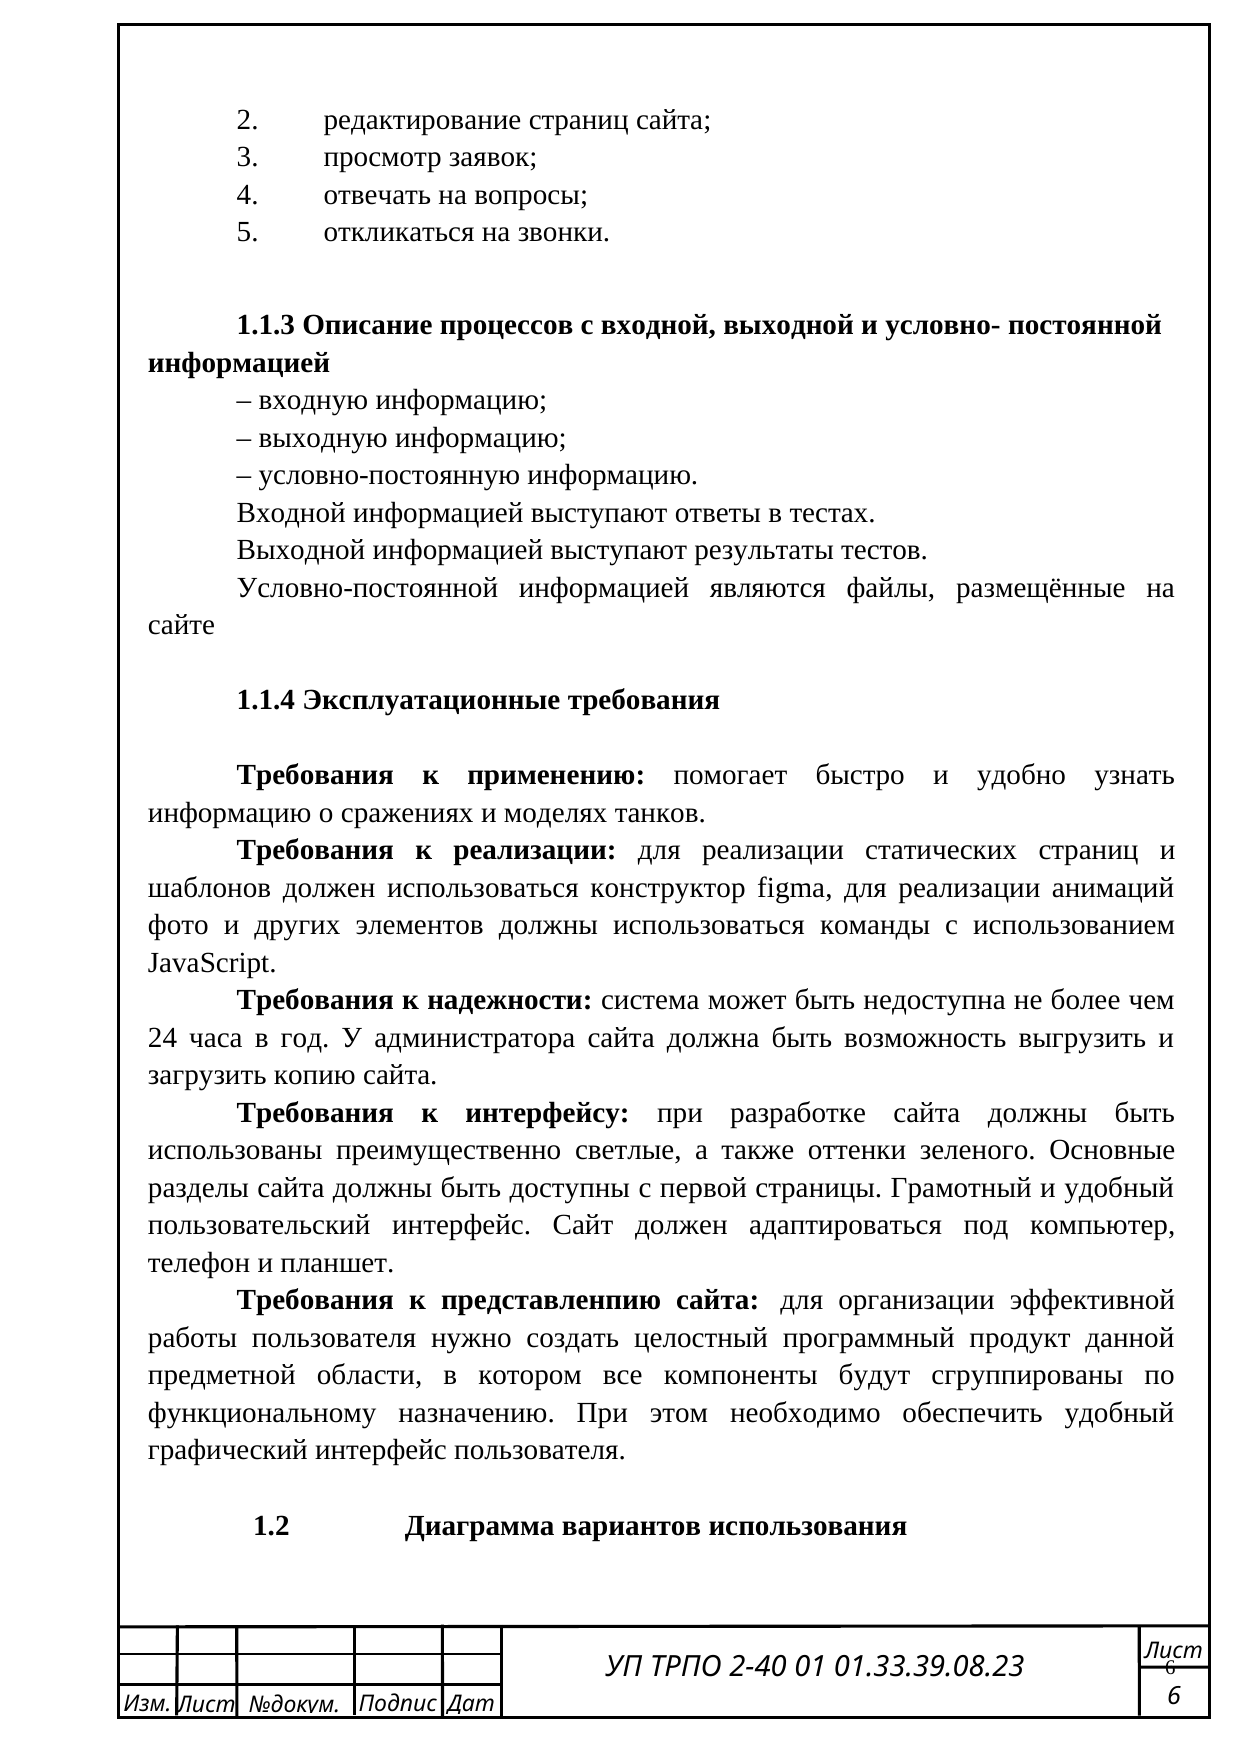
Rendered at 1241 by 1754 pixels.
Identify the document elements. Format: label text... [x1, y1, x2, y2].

text – выходную информацию; [148, 417, 1175, 455]
text – входную информацию; [148, 380, 1175, 417]
text Выходной информацией выступают результаты тестов. [148, 530, 1175, 567]
text 1.1.4 Эксплуатационные требования [148, 680, 1175, 717]
list отвечать на вопросы; [148, 174, 1175, 212]
text 1.2 Диаграмма вариантов использования [164, 1505, 1192, 1542]
list просмотр заявок; [148, 137, 1175, 174]
list редактирование страниц сайта; [148, 99, 1175, 137]
list откликаться на звонки. [148, 212, 1175, 249]
text 1.1.3 Описание процессов с входной, выходной и условно- постоянной информацией [148, 305, 1175, 380]
text Требования к применению: помогает быстро и удобно узнать информацию о сражениях и моделях танков. [148, 755, 1175, 830]
text Требования к надежности: система может быть недоступна не более чем 24 часа в год. У администратора сайта должна быть возможность выгрузить и загрузить копию сайта. [148, 980, 1175, 1092]
text Требования к реализации: для реализации статических страниц и шаблонов должен использоваться конструктор figma, для реализации анимаций фото и других элементов должны использоваться команды с использованием JavaScript. [148, 830, 1175, 980]
text – условно-постоянную информацию. [148, 455, 1175, 492]
text Требования к интерфейсу: при разработке сайта должны быть использованы преимущественно светлые, а также оттенки зеленого. Основные разделы сайта должны быть доступны с первой страницы. Грамотный и удобный пользовательский интерфейс. Сайт должен адаптироваться под компьютер, телефон и планшет. [148, 1092, 1175, 1280]
text Требования к представленпию сайта: для организации эффективной работы пользователя нужно создать целостный программный продукт данной предметной области, в котором все компоненты будут сгруппированы по функциональному назначению. При этом необходимо обеспечить удобный графический интерфейс пользователя. [148, 1280, 1175, 1467]
text Условно-постоянной информацией являются файлы, размещённые на сайте [148, 567, 1175, 642]
text Входной информацией выступают ответы в тестах. [148, 492, 1175, 530]
